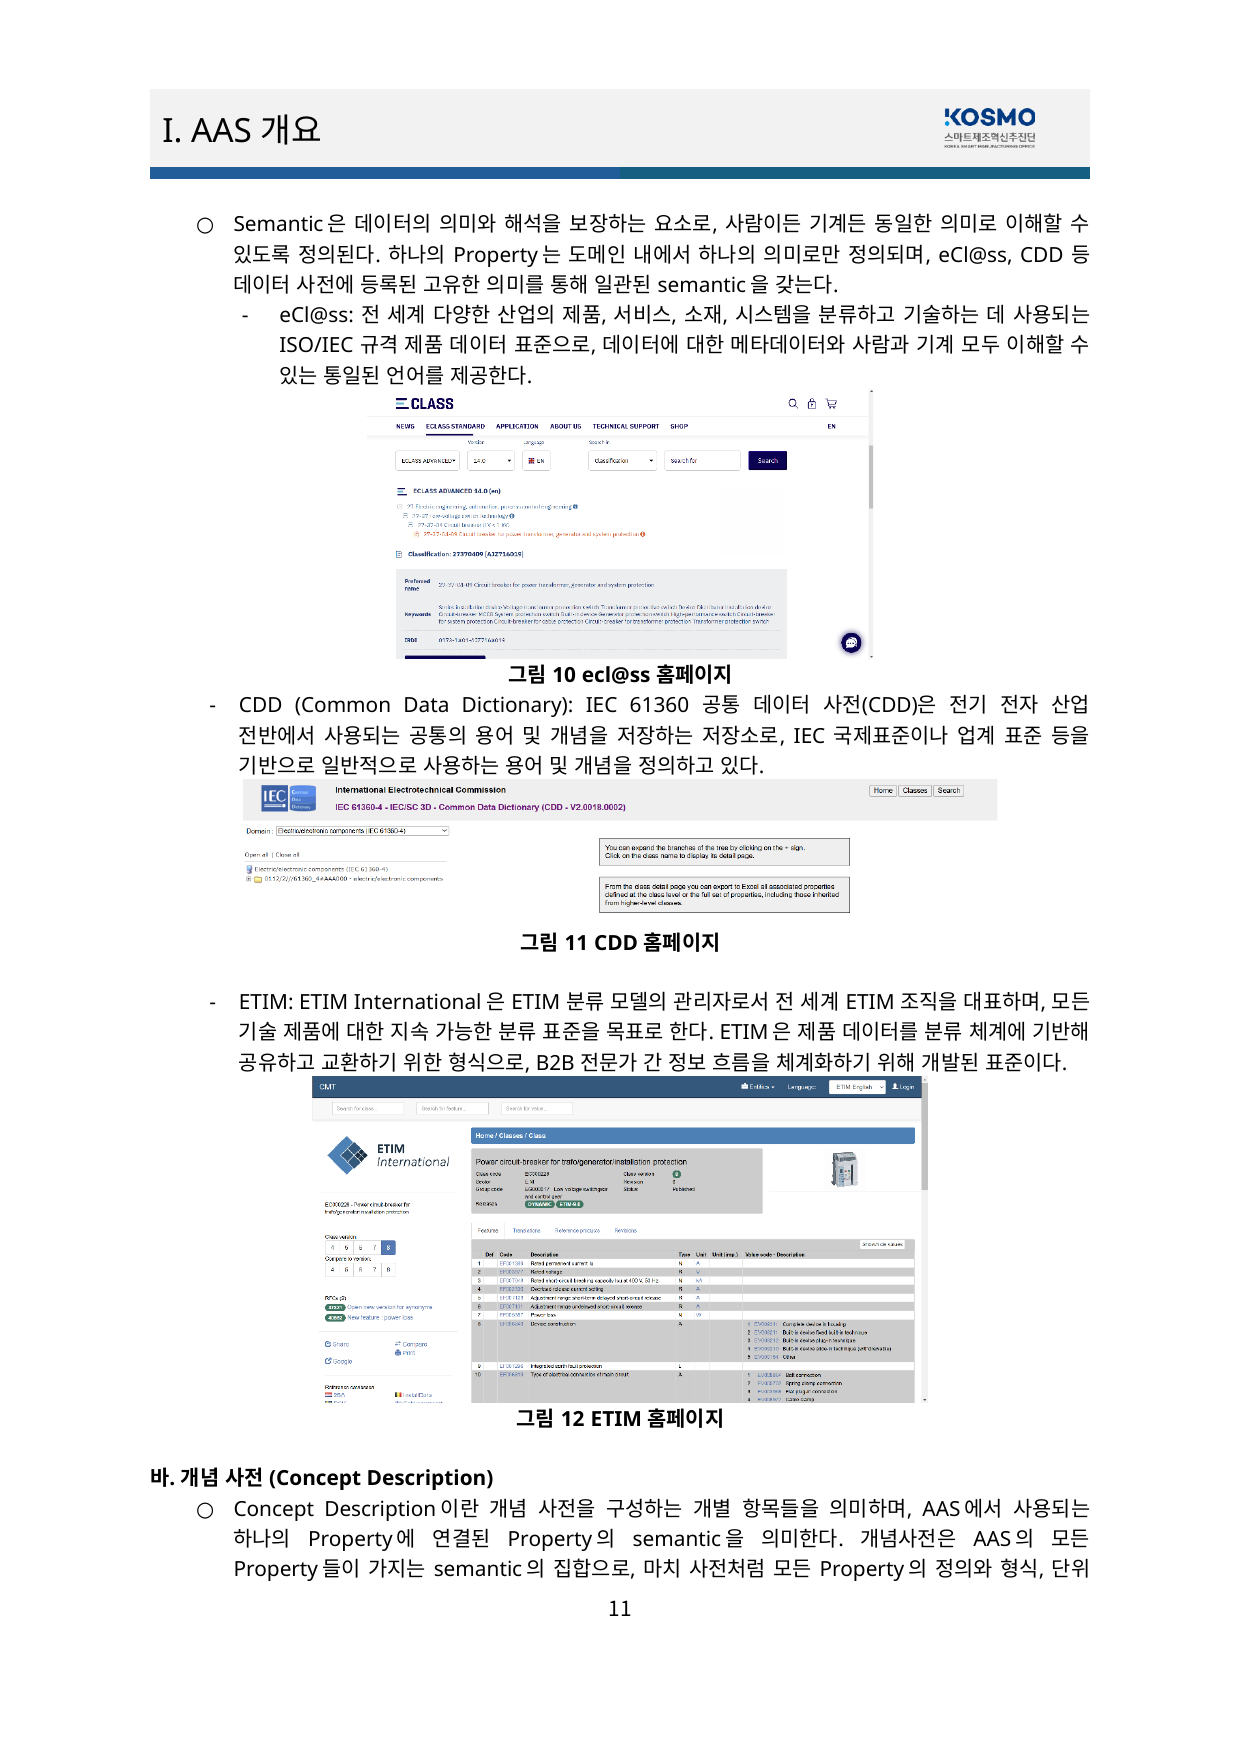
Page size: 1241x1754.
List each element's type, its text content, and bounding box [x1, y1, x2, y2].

text 그림 ETIM 홈페이지 [150, 1403, 1090, 1433]
text 그림 CDD 홈페이지 [150, 926, 1090, 957]
text 바. 개념 사전 (Concept Description) [150, 1461, 1090, 1492]
text 그림 ecl@ss 홈페이지 [150, 658, 1090, 689]
picture [242, 779, 998, 927]
list eCl@ss: 전 세계 다양한 산업의 제품, 서비스, 소재, 시스템을 분류하고 기술하는 데 사용되는 ISO/IEC 규격 제품 데이터 표준으로, 데이터에 대한 메타데이터와 사람과 기계 모두 이해할 수 있는 통일된 언어를 제공한다. [242, 298, 1090, 389]
picture [944, 108, 1035, 148]
list Semantic은 데이터의 의미와 해석을 보장하는 요소로, 사람이든 기계든 동일한 의미로 이해할 수 있도록 정의된다. 하나의 Property는 도메인 내에서 하나의 의미로만 정의되며, eCl@ss, CDD 등 데이터 사전에 등록된 고유한 의미를 통해 일관된 semantic을 갖는다. [196, 207, 1090, 298]
picture [312, 1076, 928, 1403]
list CDD (Common Data Dictionary): IEC 61360 공통 데이터 사전(CDD)은 전기 전자 산업 전반에서 사용되는 공통의 용어 및 개념을 저장하는 저장소로, IEC 국제표준이나 업계 표준 등을 기반으로 일반적으로 사용하는 용어 및 개념을 정의하고 있다. [209, 689, 1090, 779]
list ETIM: ETIM International은 ETIM 분류 모델의 관리자로서 전 세계 ETIM 조직을 대표하며, 모든 기술 제품에 대한 지속 가능한 분류 표준을 목표로 한다. ETIM은 제품 데이터를 분류 체계에 기반해 공유하고 교환하기 위한 형식으로, B2B 전문가 간 정보 흐름을 체계화하기 위해 개발된 표준이다. [209, 985, 1090, 1076]
picture [367, 389, 874, 659]
